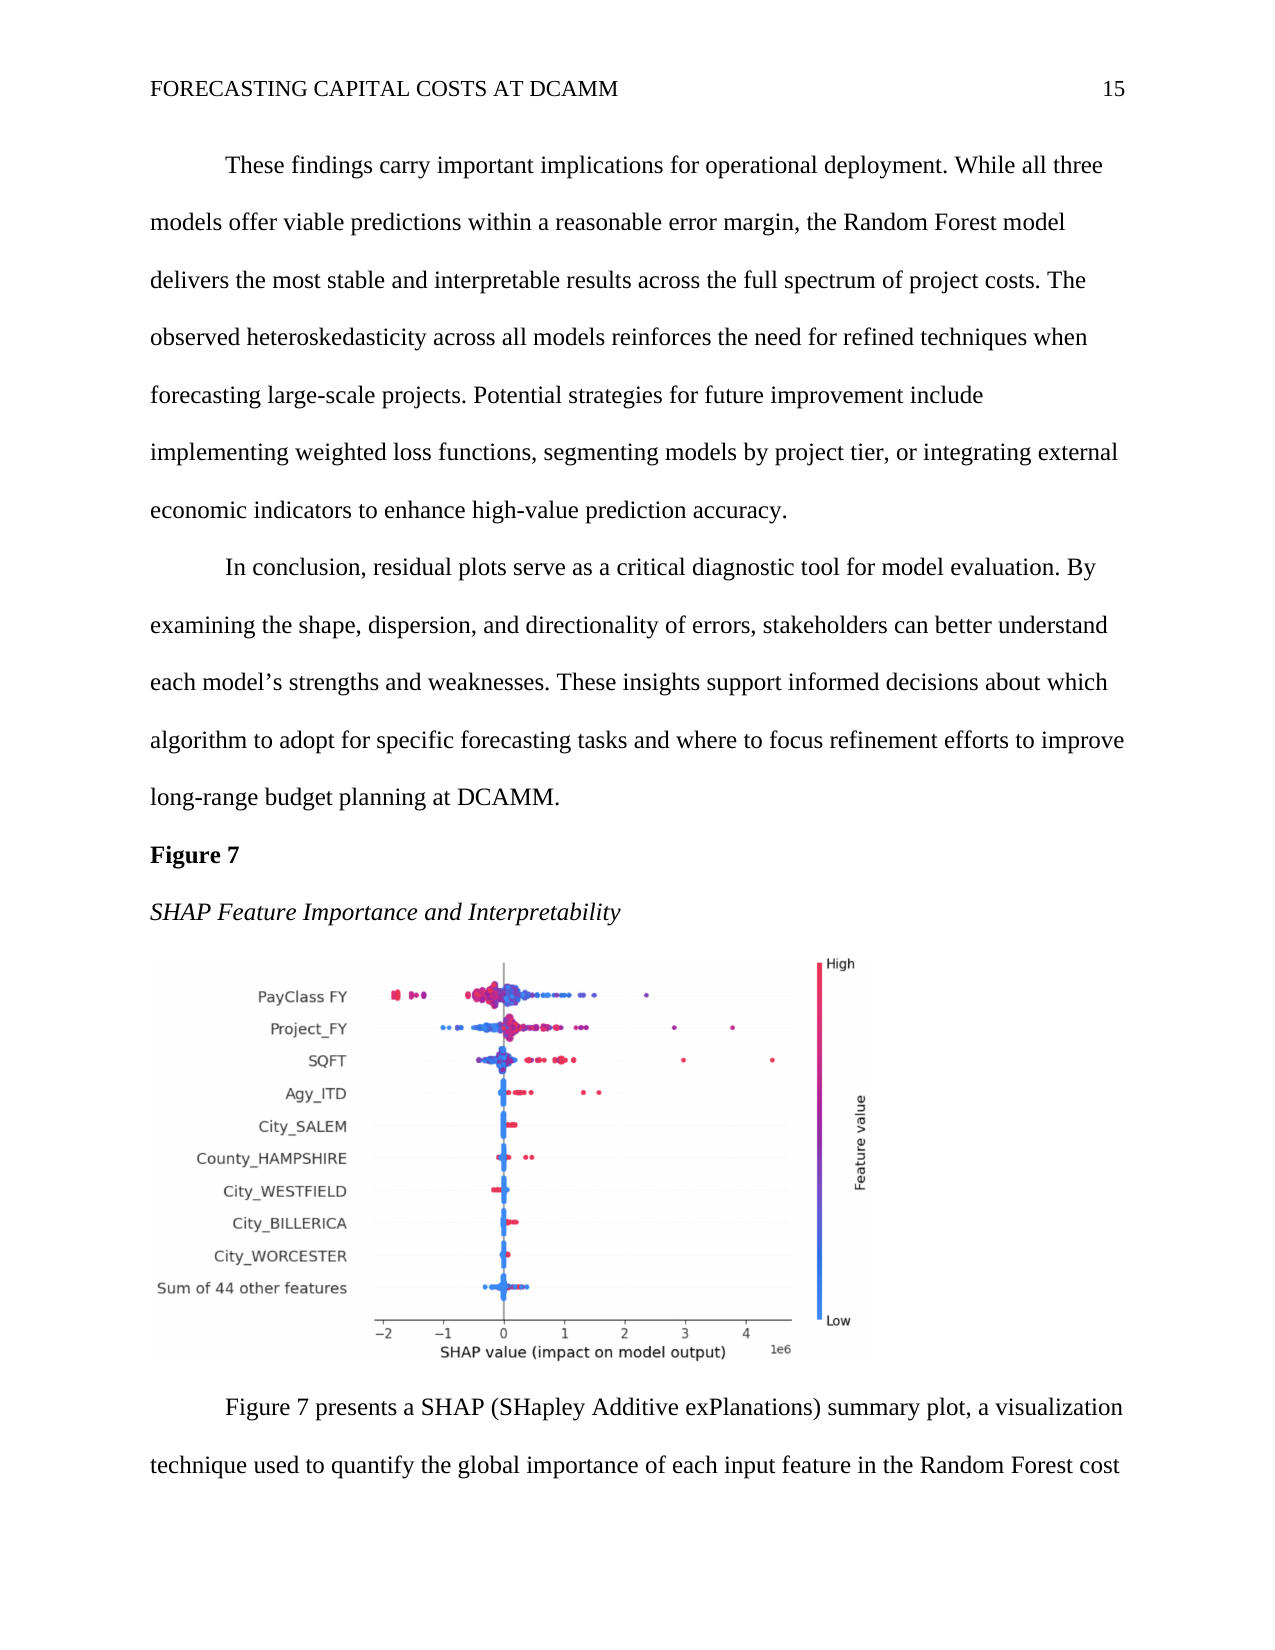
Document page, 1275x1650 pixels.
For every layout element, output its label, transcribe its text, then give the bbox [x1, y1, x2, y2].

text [150, 150, 1125, 294]
text SHAP Feature Importance and Interpretability [150, 1070, 1125, 1099]
text Figure 7 [150, 1012, 1125, 1041]
text In conclusion, residual plots serve as a critical diagnostic tool for model evaluation. By examining the shape, dispersion, and directionality of errors, stakeholders can better understand each model’s strengths and weaknesses. These insights support informed decisions about which algorithm to adopt for specific forecasting tasks and where to focus refinement efforts to improve long-range budget planning at DCAMM. [150, 725, 1125, 984]
text These findings carry important implications for operational deployment. While all three models offer viable predictions within a reasonable error margin, the Random Forest model delivers the most stable and interpretable results across the full spectrum of project costs. The observed heteroskedasticity across all models reinforces the need for refined techniques when forecasting large-scale projects. Potential strategies for future improvement include implementing weighted loss functions, segmenting models by project tier, or integrating external economic indicators to enhance high-value prediction accuracy. [150, 322, 1125, 696]
